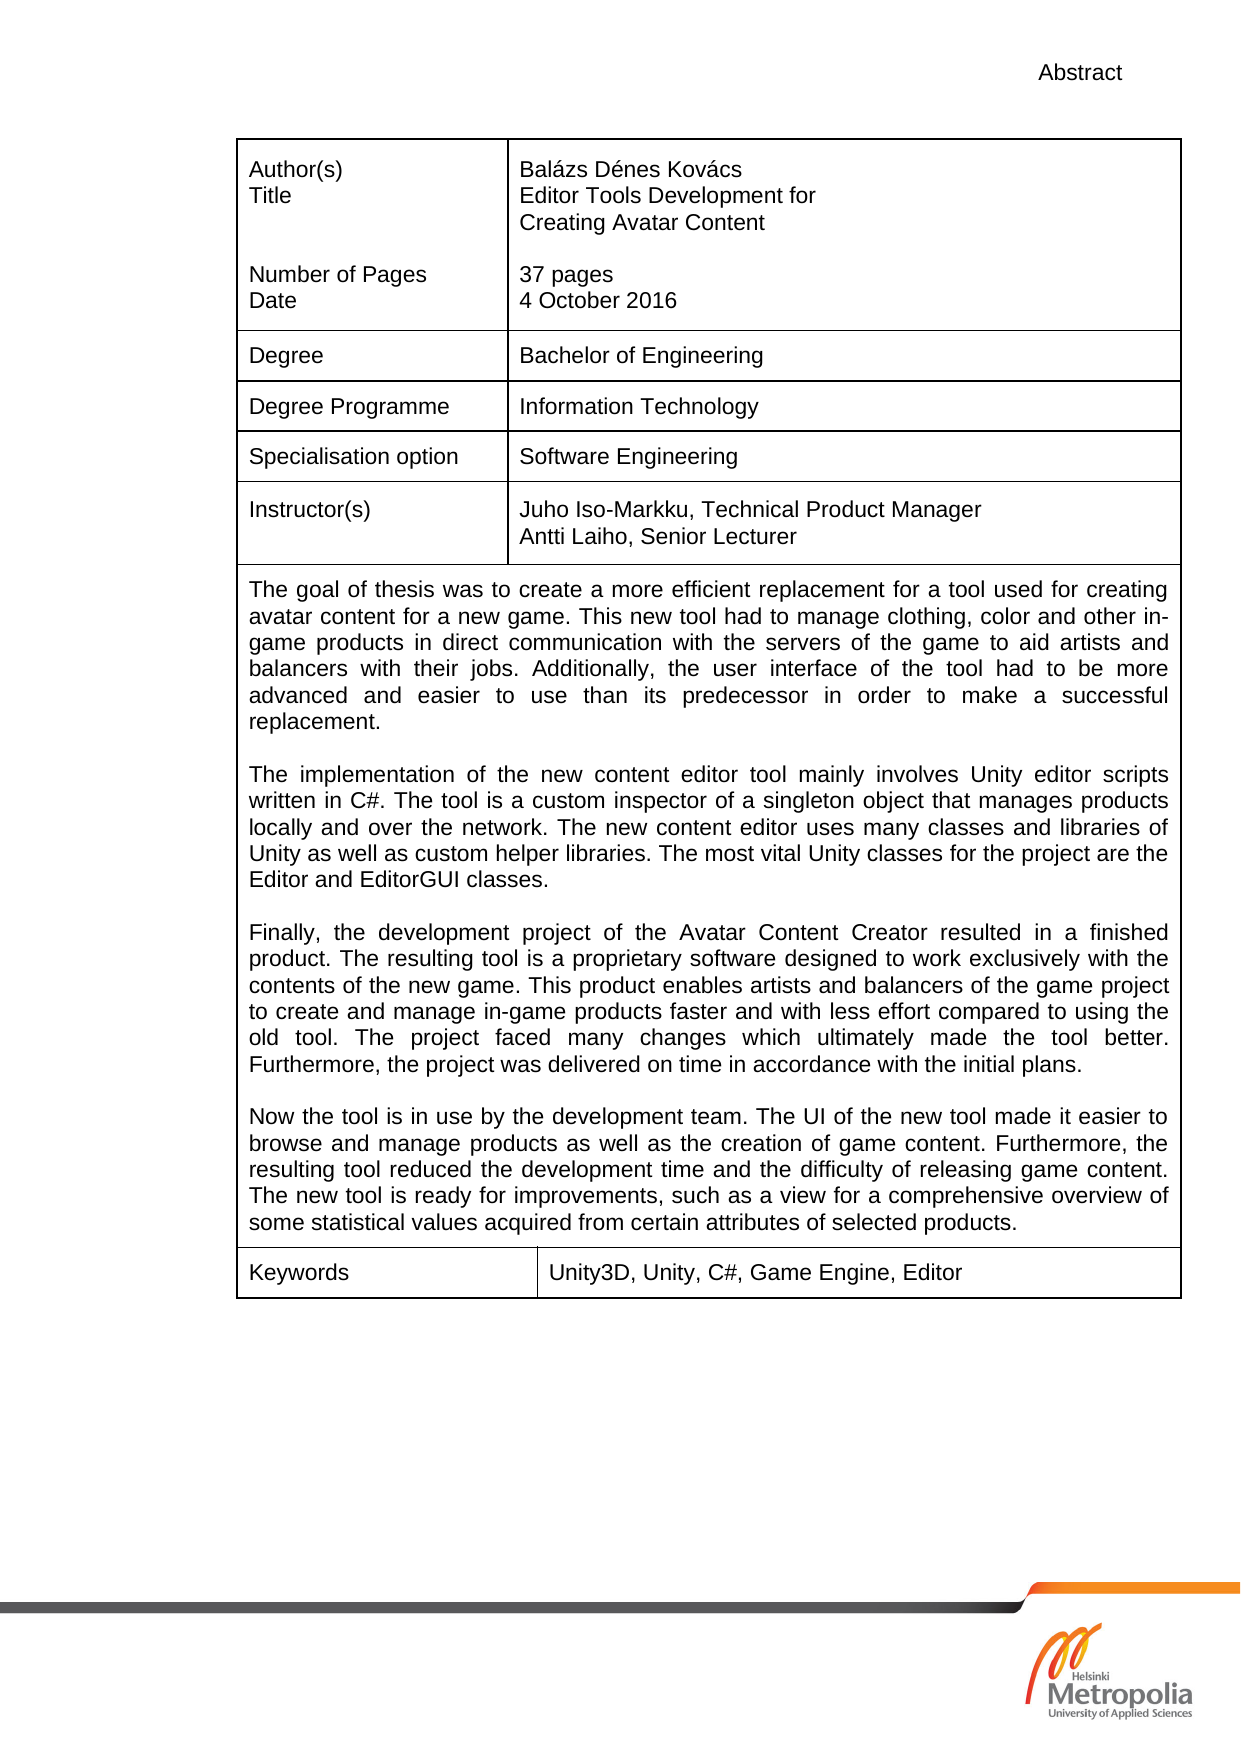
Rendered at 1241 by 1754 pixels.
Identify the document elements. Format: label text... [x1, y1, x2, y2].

table_header Balázs Dénes Kovács Editor Tools Development for Creating Avatar Content 37 pages 4 October 2016 [509, 140, 1180, 329]
table_cell Degree Programme [238, 382, 507, 430]
table_cell Unity3D, Unity, C#, Game Engine, Editor [538, 1248, 1180, 1297]
table_cell Degree [238, 331, 507, 380]
table_cell Specialisation option [238, 432, 507, 481]
table_header Author(s) Title Number of Pages Date [238, 140, 507, 329]
table_cell Juho Iso-Markku, Technical Product Manager Antti Laiho, Senior Lecturer [509, 482, 1180, 563]
table_cell The goal of thesis was to create a more efficient replacement for a tool used for creating avatar content for a new game. This new tool had to manage clothing, color and other in-game products in direct communication with the servers of the game to aid artists and balancers with their jobs. Additionally, the user interface of the tool had to be more advanced and easier to use than its predecessor in order to make a successful replacement. The implementation of the new content editor tool mainly involves Unity editor scripts written in C#. The tool is a custom inspector of a singleton object that manages products locally and over the network. The new content editor uses many classes and libraries of Unity as well as custom helper libraries. The most vital Unity classes for the project are the Editor and EditorGUI classes. Finally, the development project of the Avatar Content Creator resulted in a finished product. The resulting tool is a proprietary software designed to work exclusively with the contents of the new game. This product enables artists and balancers of the game project to create and manage in-game products faster and with less effort compared to using the old tool. The project faced many changes which ultimately made the tool better. Furthermore, the project was delivered on time in accordance with the initial plans. Now the tool is in use by the development team. The UI of the new tool made it easier to browse and manage products as well as the creation of game content. Furthermore, the resulting tool reduced the development time and the difficulty of releasing game content. The new tool is ready for improvements, such as a view for a comprehensive overview of some statistical values acquired from certain attributes of selected products. [238, 565, 1180, 1246]
table_cell Bachelor of Engineering [509, 331, 1180, 380]
table_cell Keywords [238, 1248, 537, 1297]
table_cell Information Technology [509, 382, 1180, 430]
table_cell Software Engineering [509, 432, 1180, 481]
table_cell Instructor(s) [238, 482, 507, 563]
picture [0, 1582, 1241, 1720]
